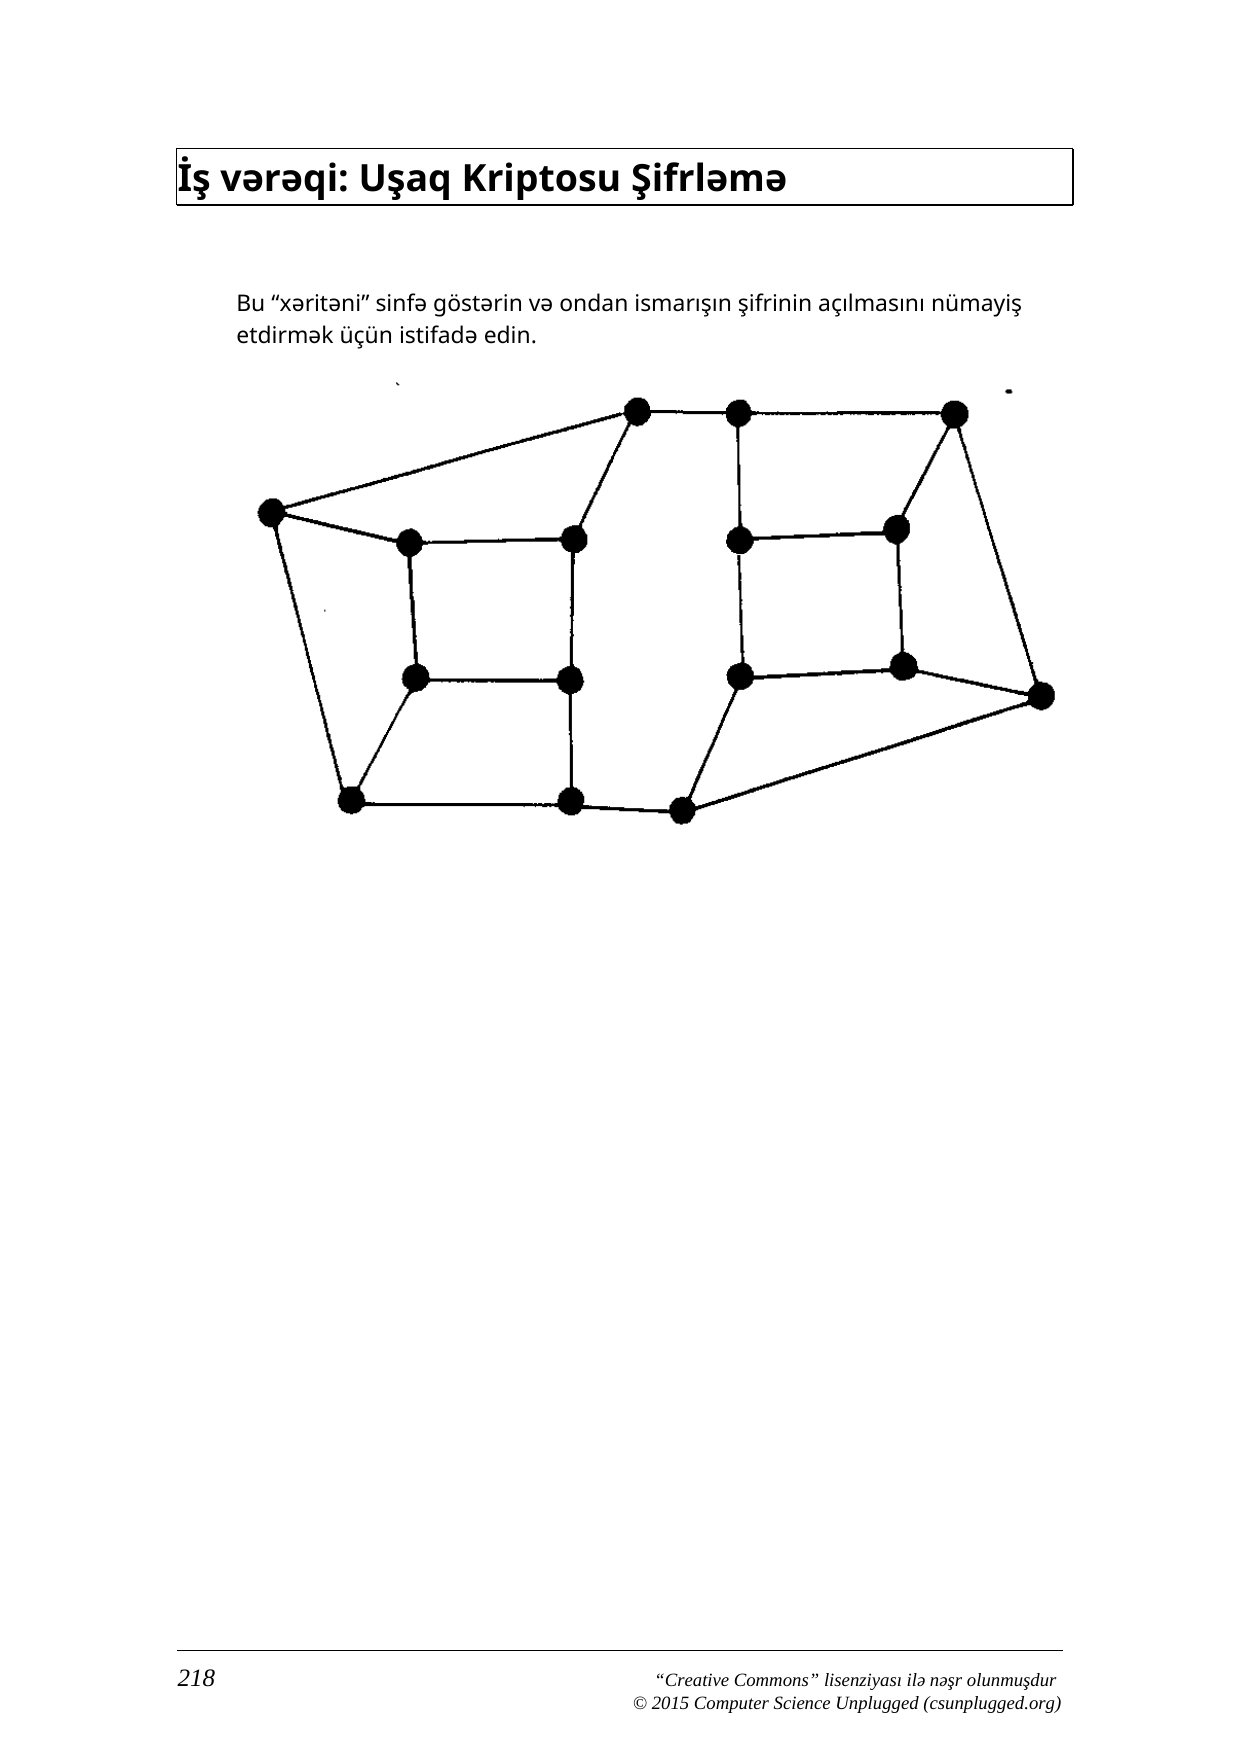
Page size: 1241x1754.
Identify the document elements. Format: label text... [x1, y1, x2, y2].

picture [236, 374, 1063, 838]
title İş vərəqi: Uşaq Kriptosu Şifrləmə [177, 149, 1072, 204]
text Bu “xəritəni” sinfə göstərin və ondan ismarışın şifrinin açılmasını nümayiş etdirmək üçün istifadə edin. [236, 287, 1063, 350]
